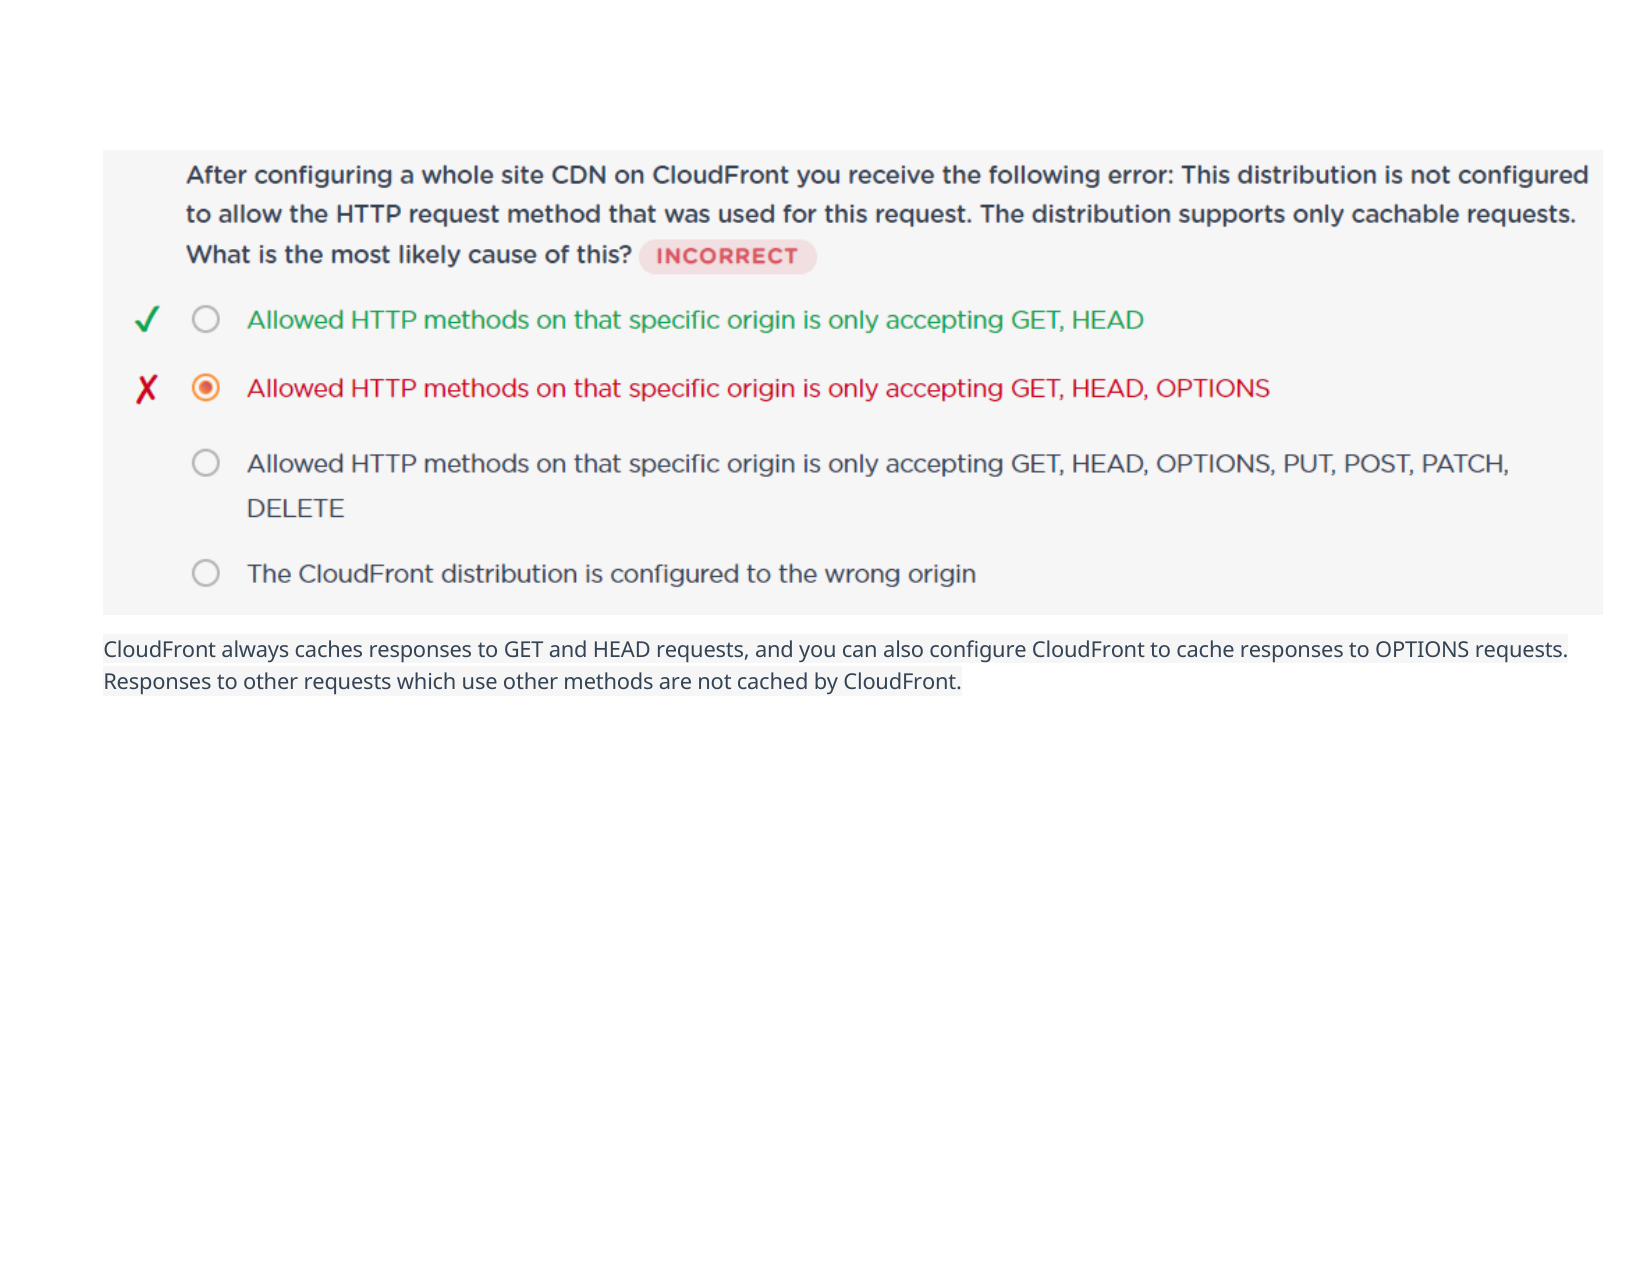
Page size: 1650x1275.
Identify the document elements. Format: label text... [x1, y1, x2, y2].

picture [103, 150, 1604, 615]
text CloudFront always caches responses to GET and HEAD requests, and you can also configure CloudFront to cache responses to OPTIONS requests. Responses to other requests which use other methods are not cached by CloudFront. [103, 634, 1603, 696]
